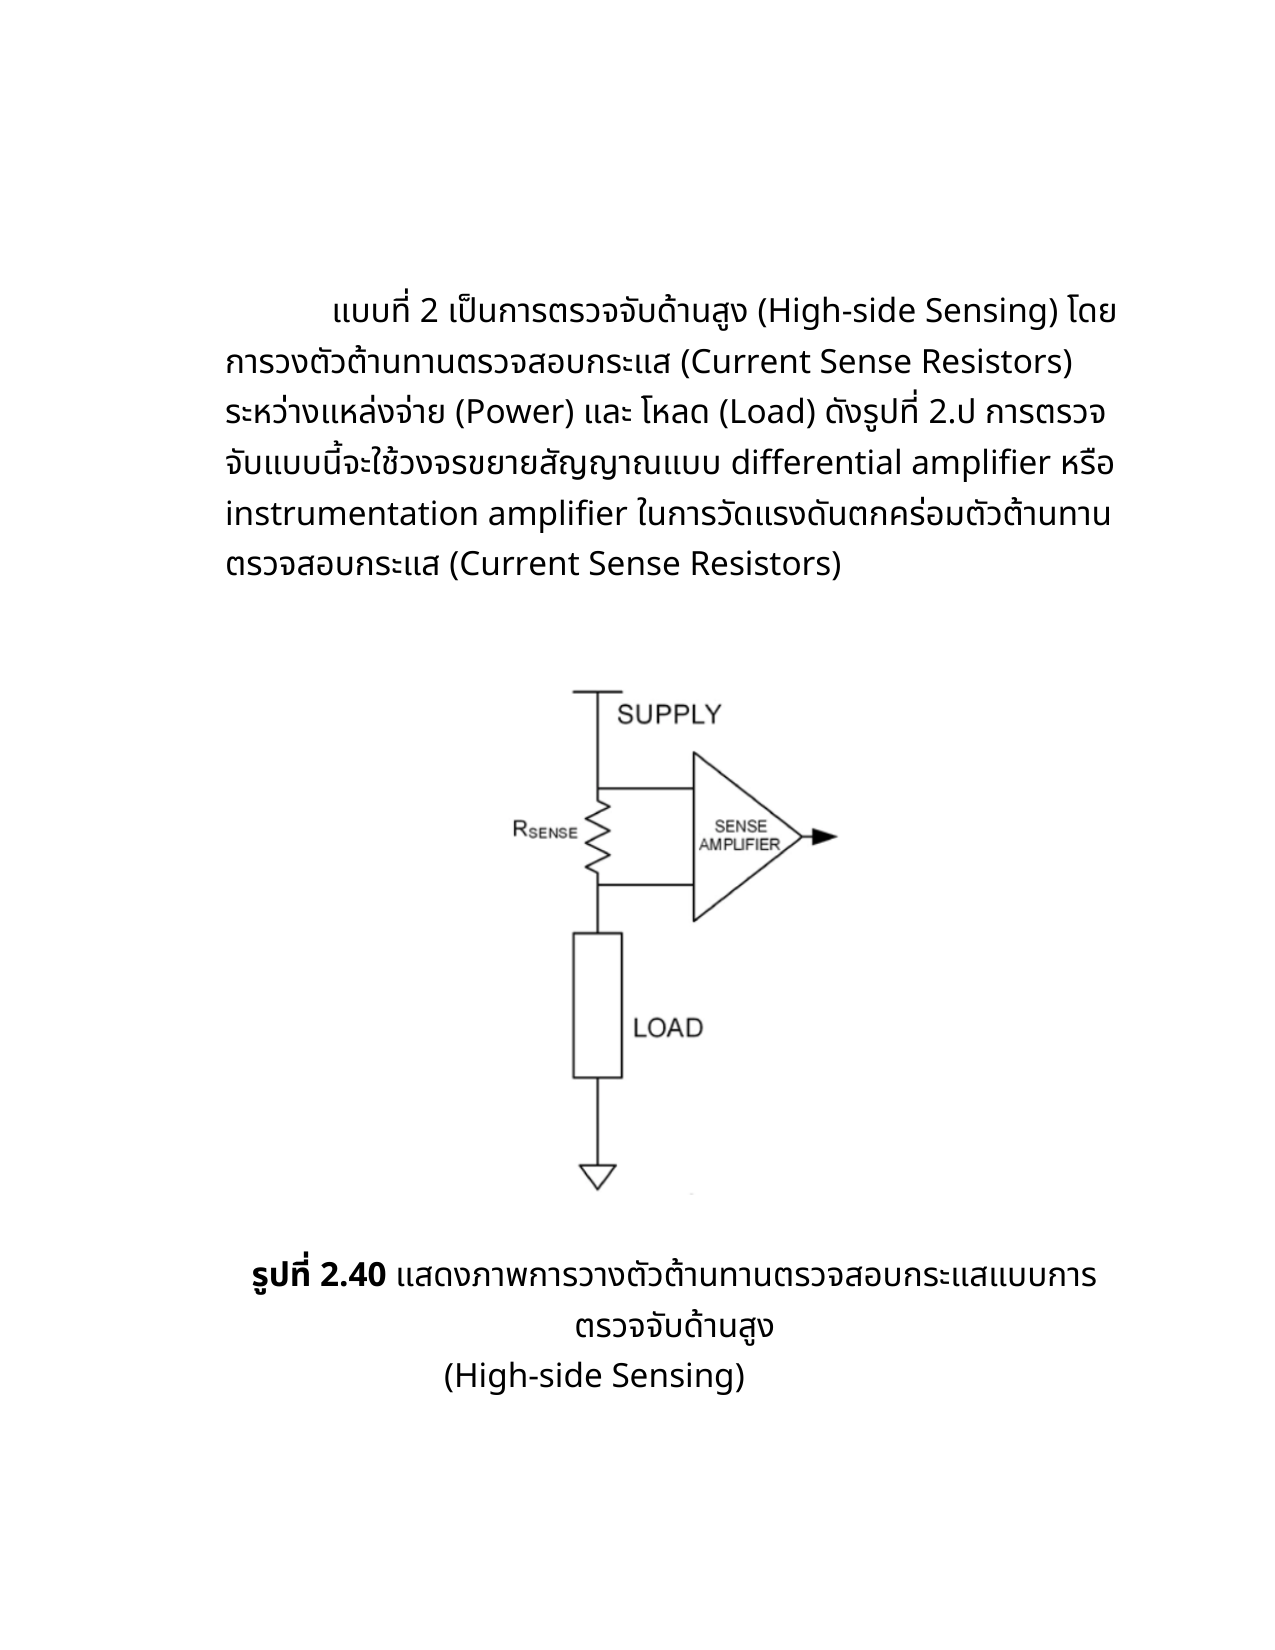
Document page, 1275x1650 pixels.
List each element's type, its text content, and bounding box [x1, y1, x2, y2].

text แบบที่ 2 เป็นการตรวจจับด้านสูง (High-side Sensing) โดยการวงตัวต้านทานตรวจสอบกระแส (Current Sense Resistors) ระหว่างแหล่งจ่าย (Power) และ โหลด (Load) ดังรูปที่ 2.ป การตรวจจับแบบนี้จะใช้วงจรขยายสัญญาณแบบ differential amplifier หรือ instrumentation amplifier ในการวัดแรงดันตกคร่อมตัวต้านทานตรวจสอบกระแส (Current Sense Resistors) [225, 287, 1125, 591]
table_header รูปที่ 2.40 แสดงภาพการวางตัวต้านทานตรวจสอบกระแสแบบการตรวจจับด้านสูง (High-side Sensing) [225, 670, 1124, 1397]
picture [480, 669, 869, 1206]
